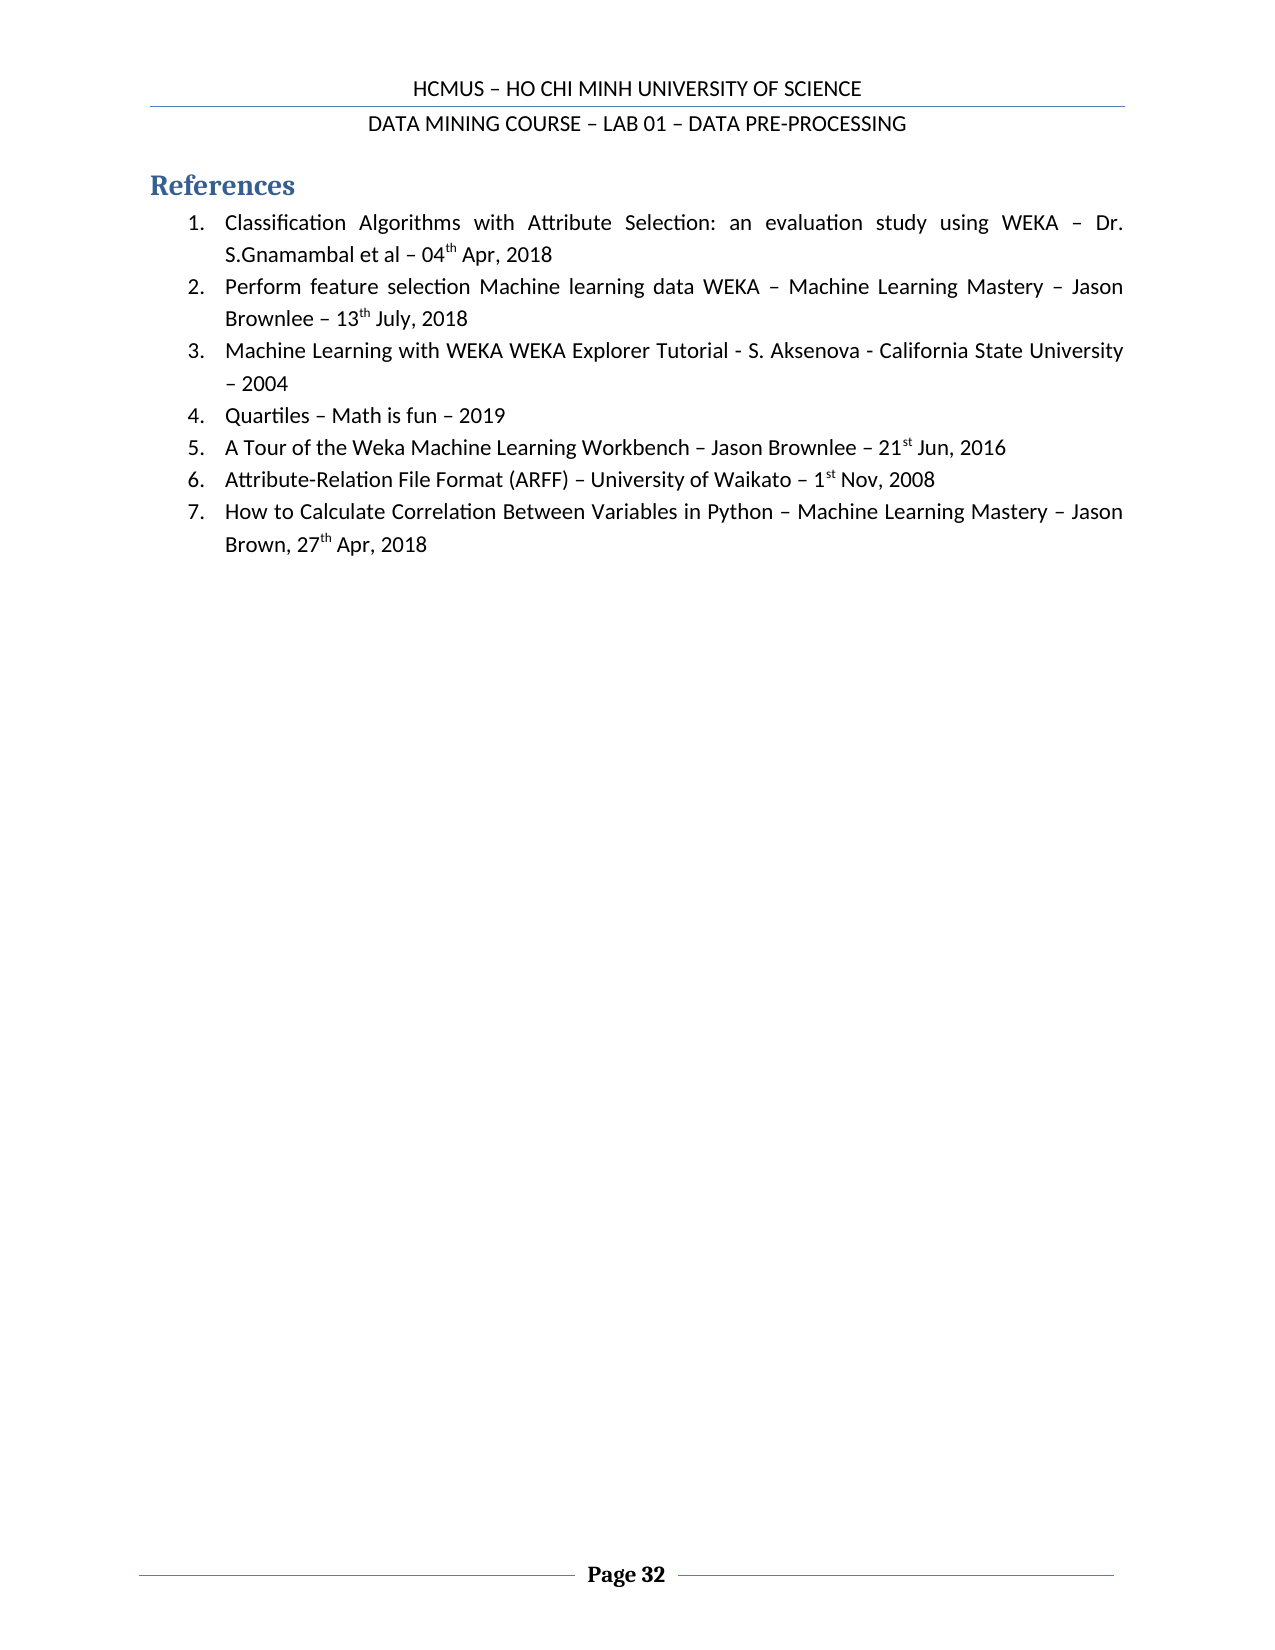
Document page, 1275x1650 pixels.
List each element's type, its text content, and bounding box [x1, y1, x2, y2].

list How to Calculate Correlation Between Variables in Python – Machine Learning Mastery – Jason Brown, 27th Apr, 2018 [187, 497, 1125, 558]
list Machine Learning with WEKA WEKA Explorer Tutorial - S. Aksenova - California State University – 2004 [187, 337, 1125, 397]
list Perform feature selection Machine learning data WEKA – Machine Learning Mastery – Jason Brownlee – 13th July, 2018 [187, 272, 1125, 332]
subtitle References [150, 169, 1125, 203]
list A Tour of the Weka Machine Learning Workbench – Jason Brownlee – 21st Jun, 2016 [187, 433, 1125, 461]
list Attribute-Relation File Format (ARFF) – University of Waikato – 1st Nov, 2008 [187, 465, 1125, 493]
list Quartiles – Math is fun – 2019 [187, 401, 1125, 429]
list Classification Algorithms with Attribute Selection: an evaluation study using WEKA – Dr. S.Gnamambal et al – 04th Apr, 2018 [187, 208, 1125, 268]
